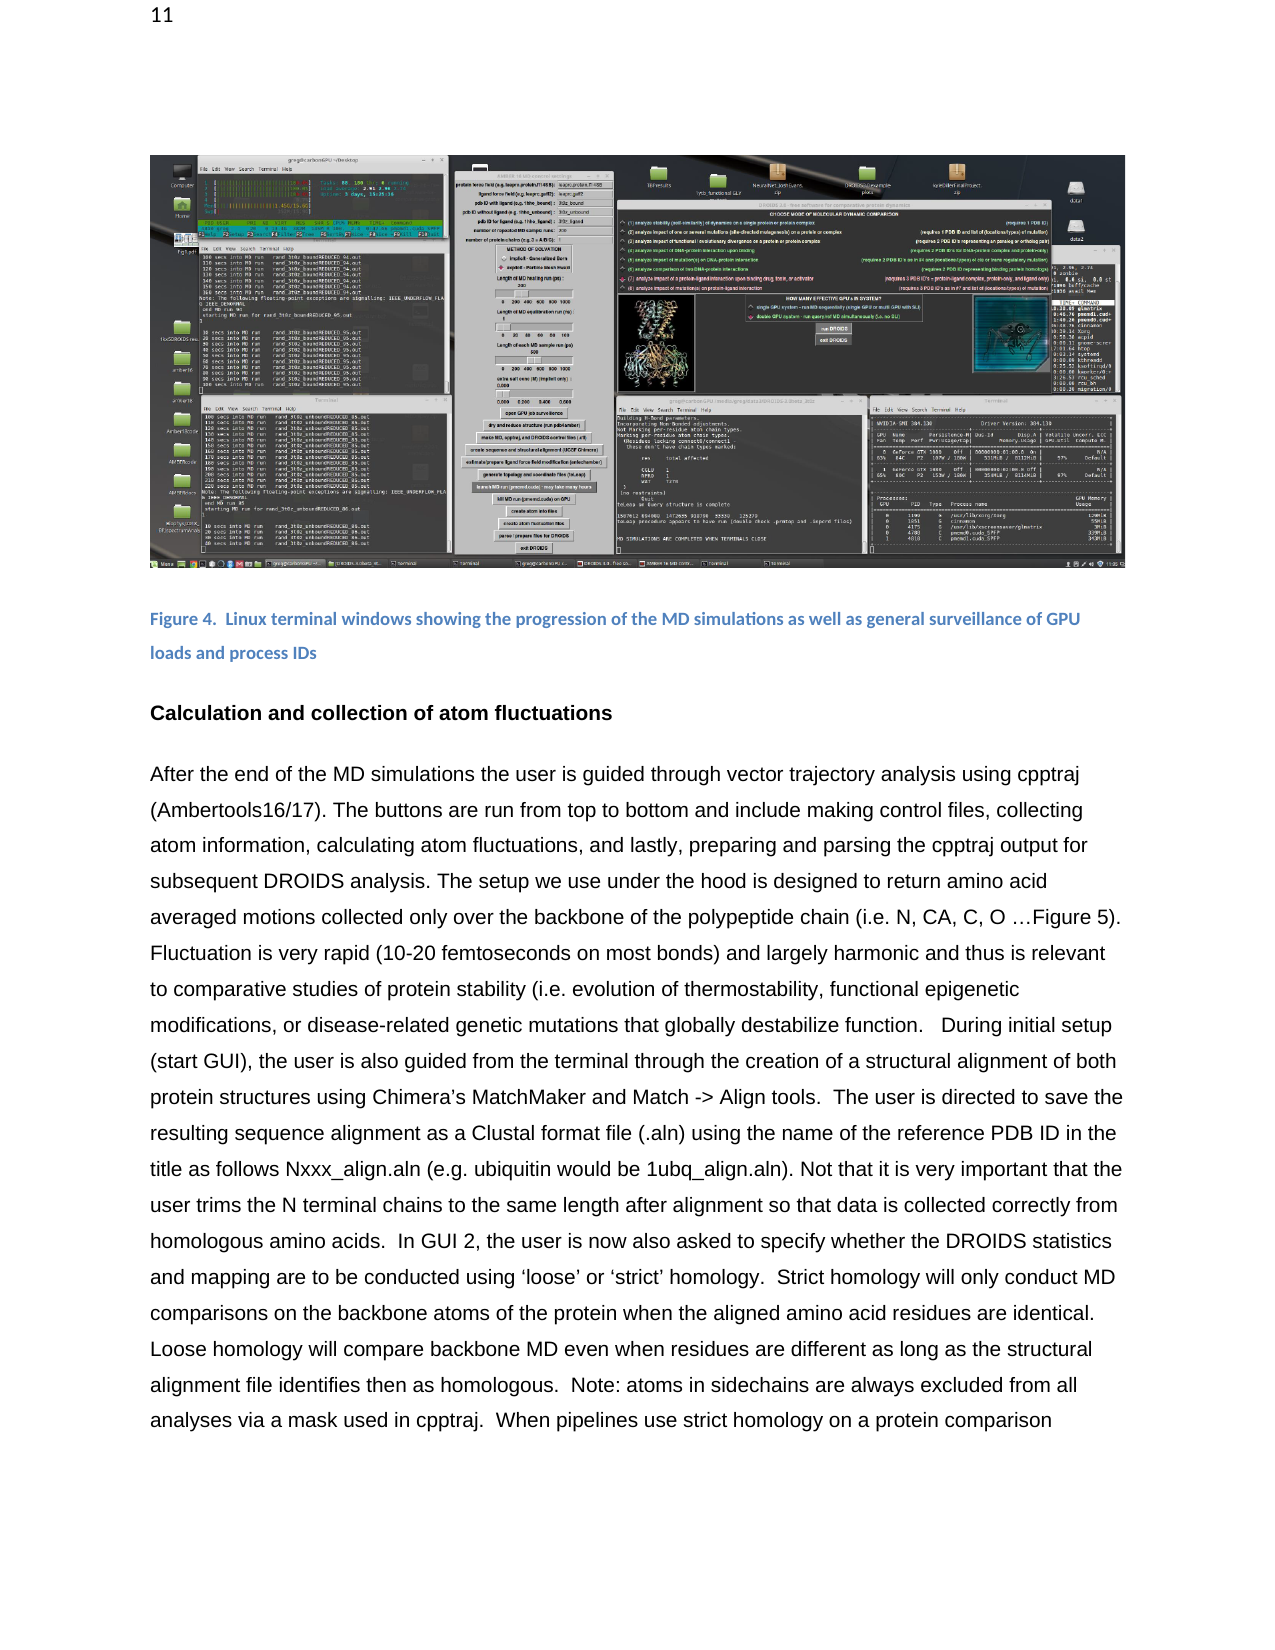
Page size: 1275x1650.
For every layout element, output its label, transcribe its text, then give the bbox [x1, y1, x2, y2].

text After the end of the MD simulations the user is guided through vector trajectory analysis using cpptraj (Ambertools16/17). The buttons are run from top to bottom and include making control files, collecting atom information, calculating atom fluctuations, and lastly, preparing and parsing the cpptraj output for subsequent DROIDS analysis. The setup we use under the hood is designed to return amino acid averaged motions collected only over the backbone of the polypeptide chain (i.e. N, CA, C, O …Figure 5). Fluctuation is very rapid (10-20 femtoseconds on most bonds) and largely harmonic and thus is relevant to comparative studies of protein stability (i.e. evolution of thermostability, functional epigenetic modifications, or disease-related genetic mutations that globally destabilize function. During initial setup (start GUI), the user is also guided from the terminal through the creation of a structural alignment of both protein structures using Chimera’s MatchMaker and Match -> Align tools. The user is directed to save the resulting sequence alignment as a Clustal format file (.aln) using the name of the reference PDB ID in the title as follows Nxxx_align.aln (e.g. ubiquitin would be 1ubq_align.aln). Not that it is very important that the user trims the N terminal chains to the same length after alignment so that data is collected correctly from homologous amino acids. In GUI 2, the user is now also asked to specify whether the DROIDS statistics and mapping are to be conducted using ‘loose’ or ‘strict’ homology. Strict homology will only conduct MD comparisons on the backbone atoms of the protein when the aligned amino acid residues are identical. Loose homology will compare backbone MD even when residues are different as long as the structural alignment file identifies then as homologous. Note: atoms in sidechains are always excluded from all analyses via a mask used in cpptraj. When pipelines use strict homology on a protein comparison [150, 761, 1125, 1432]
text Calculation and collection of atom fluctuations [150, 701, 1125, 724]
text Figure 4. Linux terminal windows showing the progression of the MD simulations as well as general surveillance of GPU loads and process IDs [150, 607, 1125, 664]
